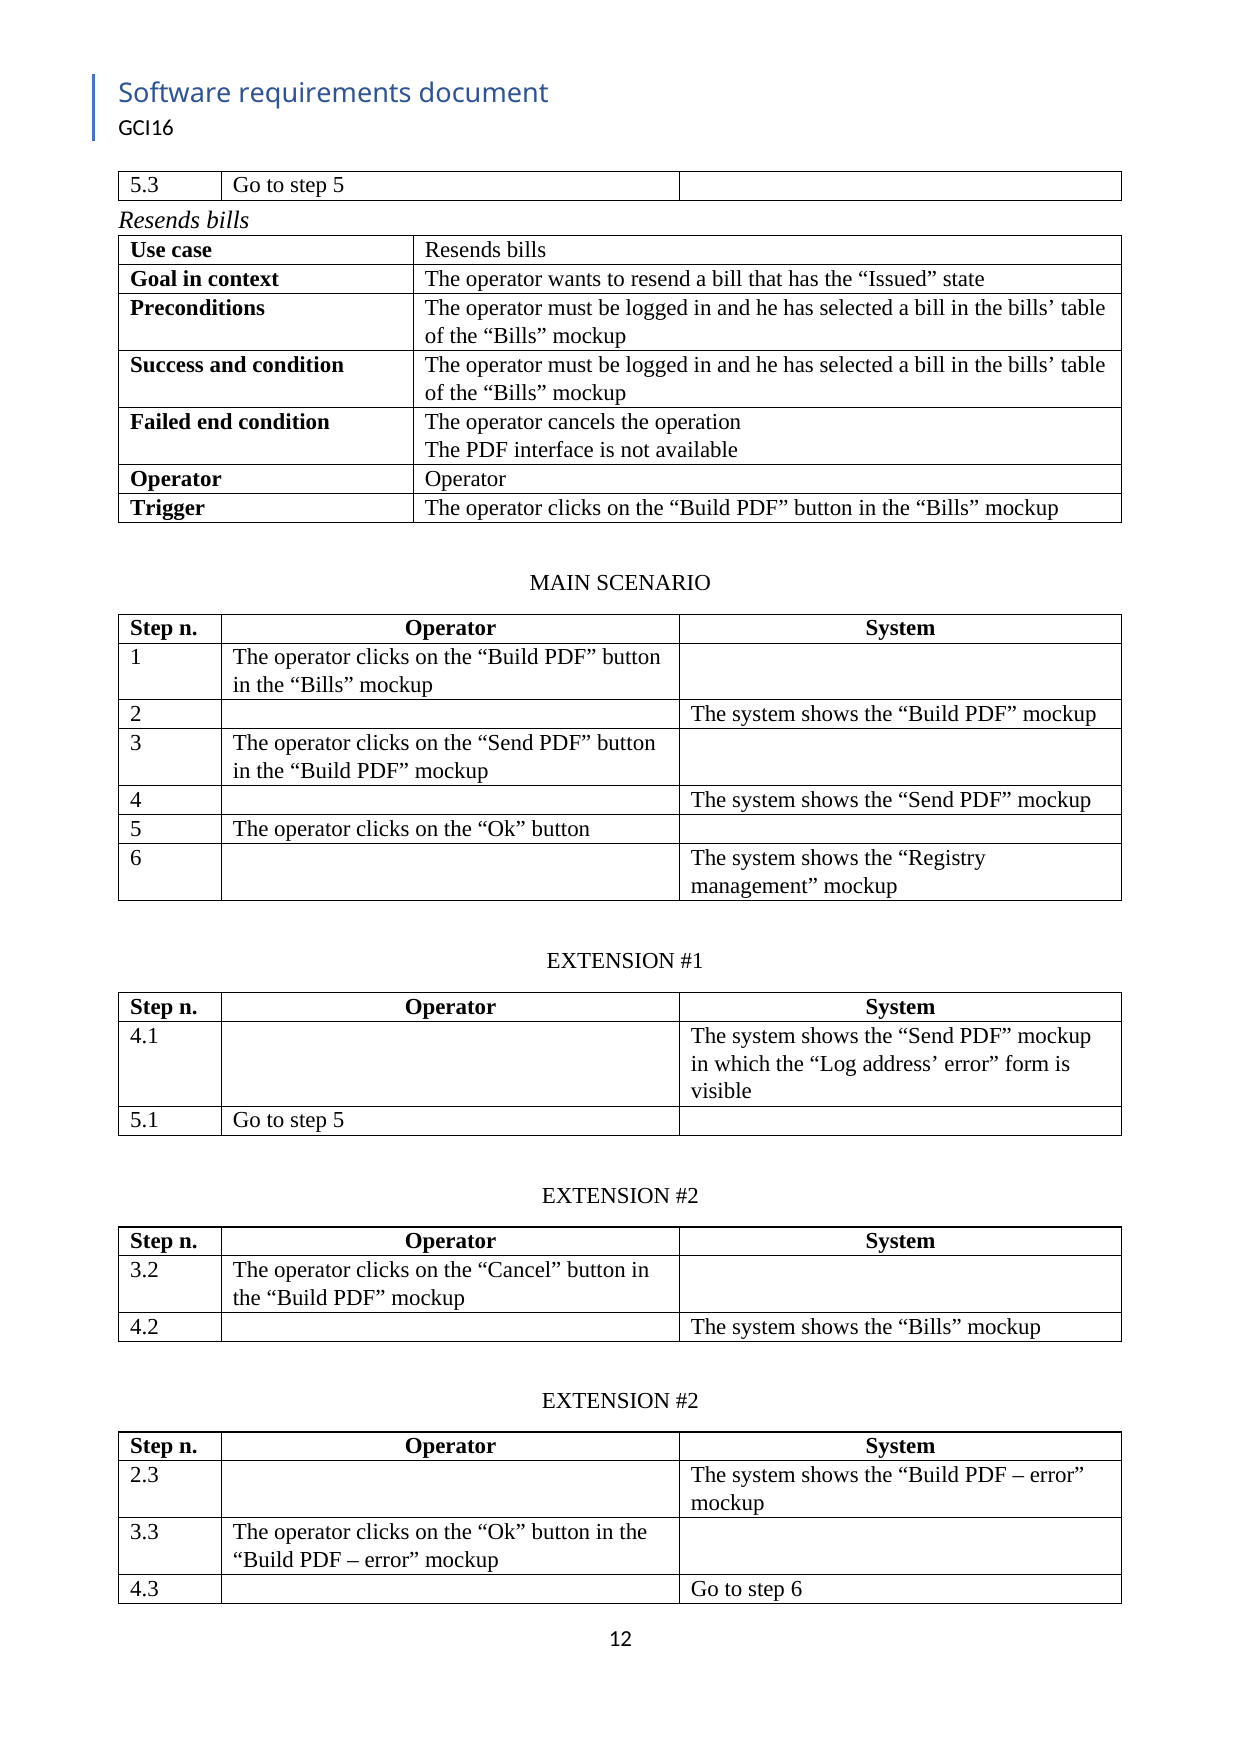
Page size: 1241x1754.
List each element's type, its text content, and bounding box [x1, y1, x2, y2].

table_cell Preconditions [119, 294, 413, 350]
table_cell [680, 172, 1121, 199]
table_cell [222, 700, 679, 728]
table_cell 4.3 [119, 1575, 221, 1603]
table_cell Failed end condition [119, 408, 413, 464]
table_header Operator [222, 993, 679, 1021]
table_cell Operator [119, 465, 413, 493]
table_cell [680, 815, 1121, 843]
table_cell [222, 1022, 679, 1106]
table_header Step n. [119, 615, 221, 642]
table_cell The operator clicks on the “Cancel” button in the “Build PDF” mockup [222, 1256, 679, 1312]
table_cell The system shows the “Send PDF” mockup in which the “Log address’ error” form is visible [680, 1022, 1121, 1106]
text EXTENSION #1 [118, 947, 1122, 973]
table_cell The operator clicks on the “Ok” button in the “Build PDF – error” mockup [222, 1518, 679, 1574]
table_cell The system shows the “Send PDF” mockup [680, 786, 1121, 814]
table_cell 4.1 [119, 1022, 221, 1106]
table_cell 1 [119, 644, 221, 699]
table_cell Goal in context [119, 265, 413, 293]
table_cell [680, 644, 1121, 699]
table_cell 4 [119, 786, 221, 814]
table_header Step n. [119, 1228, 221, 1255]
table_cell The system shows the “Registry management” mockup [680, 844, 1121, 900]
table_cell Trigger [119, 494, 413, 522]
table_header Operator [222, 1433, 679, 1460]
table_header Operator [222, 1228, 679, 1255]
table_cell [222, 844, 679, 900]
table_cell The operator clicks on the “Ok” button [222, 815, 679, 843]
table_cell 2 [119, 700, 221, 728]
table_header Step n. [119, 993, 221, 1021]
table_header Step n. [119, 1433, 221, 1460]
table_cell [680, 729, 1121, 785]
table_header System [680, 993, 1121, 1021]
table_cell 5.1 [119, 1107, 221, 1134]
table_header System [680, 1433, 1121, 1460]
table_cell The operator clicks on the “Build PDF” button in the “Bills” mockup [414, 494, 1121, 522]
table_header System [680, 1228, 1121, 1255]
table_cell The system shows the “Build PDF” mockup [680, 700, 1121, 728]
text MAIN SCENARIO [118, 569, 1122, 595]
table_header System [680, 615, 1121, 642]
table_cell Operator [414, 465, 1121, 493]
table_header Use case [119, 236, 413, 264]
table_cell 3.3 [119, 1518, 221, 1574]
table_cell The operator clicks on the “Build PDF” button in the “Bills” mockup [222, 644, 679, 699]
table_cell Go to step 6 [680, 1575, 1121, 1603]
table_cell The operator cancels the operation The PDF interface is not available [414, 408, 1121, 464]
table_cell The system shows the “Bills” mockup [680, 1313, 1121, 1341]
table_cell Success and condition [119, 351, 413, 407]
table_cell The operator clicks on the “Send PDF” button in the “Build PDF” mockup [222, 729, 679, 785]
table_cell Go to step 5 [222, 172, 679, 199]
table_cell The operator must be logged in and he has selected a bill in the bills’ table of the “Bills” mockup [414, 294, 1121, 350]
table_cell [222, 1575, 679, 1603]
table_cell 3 [119, 729, 221, 785]
table_cell The operator wants to resend a bill that has the “Issued” state [414, 265, 1121, 293]
table_cell [680, 1256, 1121, 1312]
table_cell [222, 1313, 679, 1341]
table_cell [680, 1518, 1121, 1574]
table_cell Go to step 5 [222, 1107, 679, 1134]
table_cell 5.3 [119, 172, 221, 199]
table_cell 4.2 [119, 1313, 221, 1341]
table_header Resends bills [414, 236, 1121, 264]
table_cell 6 [119, 844, 221, 900]
table_cell 2.3 [119, 1461, 221, 1517]
table_cell [222, 786, 679, 814]
text EXTENSION #2 [118, 1182, 1122, 1208]
table_cell The system shows the “Build PDF – error” mockup [680, 1461, 1121, 1517]
table_cell 5 [119, 815, 221, 843]
text EXTENSION #2 [118, 1387, 1122, 1413]
table_cell [680, 1107, 1121, 1134]
table_header Operator [222, 615, 679, 642]
subtitle Resends bills [118, 205, 1122, 233]
table_cell 3.2 [119, 1256, 221, 1312]
table_cell The operator must be logged in and he has selected a bill in the bills’ table of the “Bills” mockup [414, 351, 1121, 407]
table_cell [222, 1461, 679, 1517]
